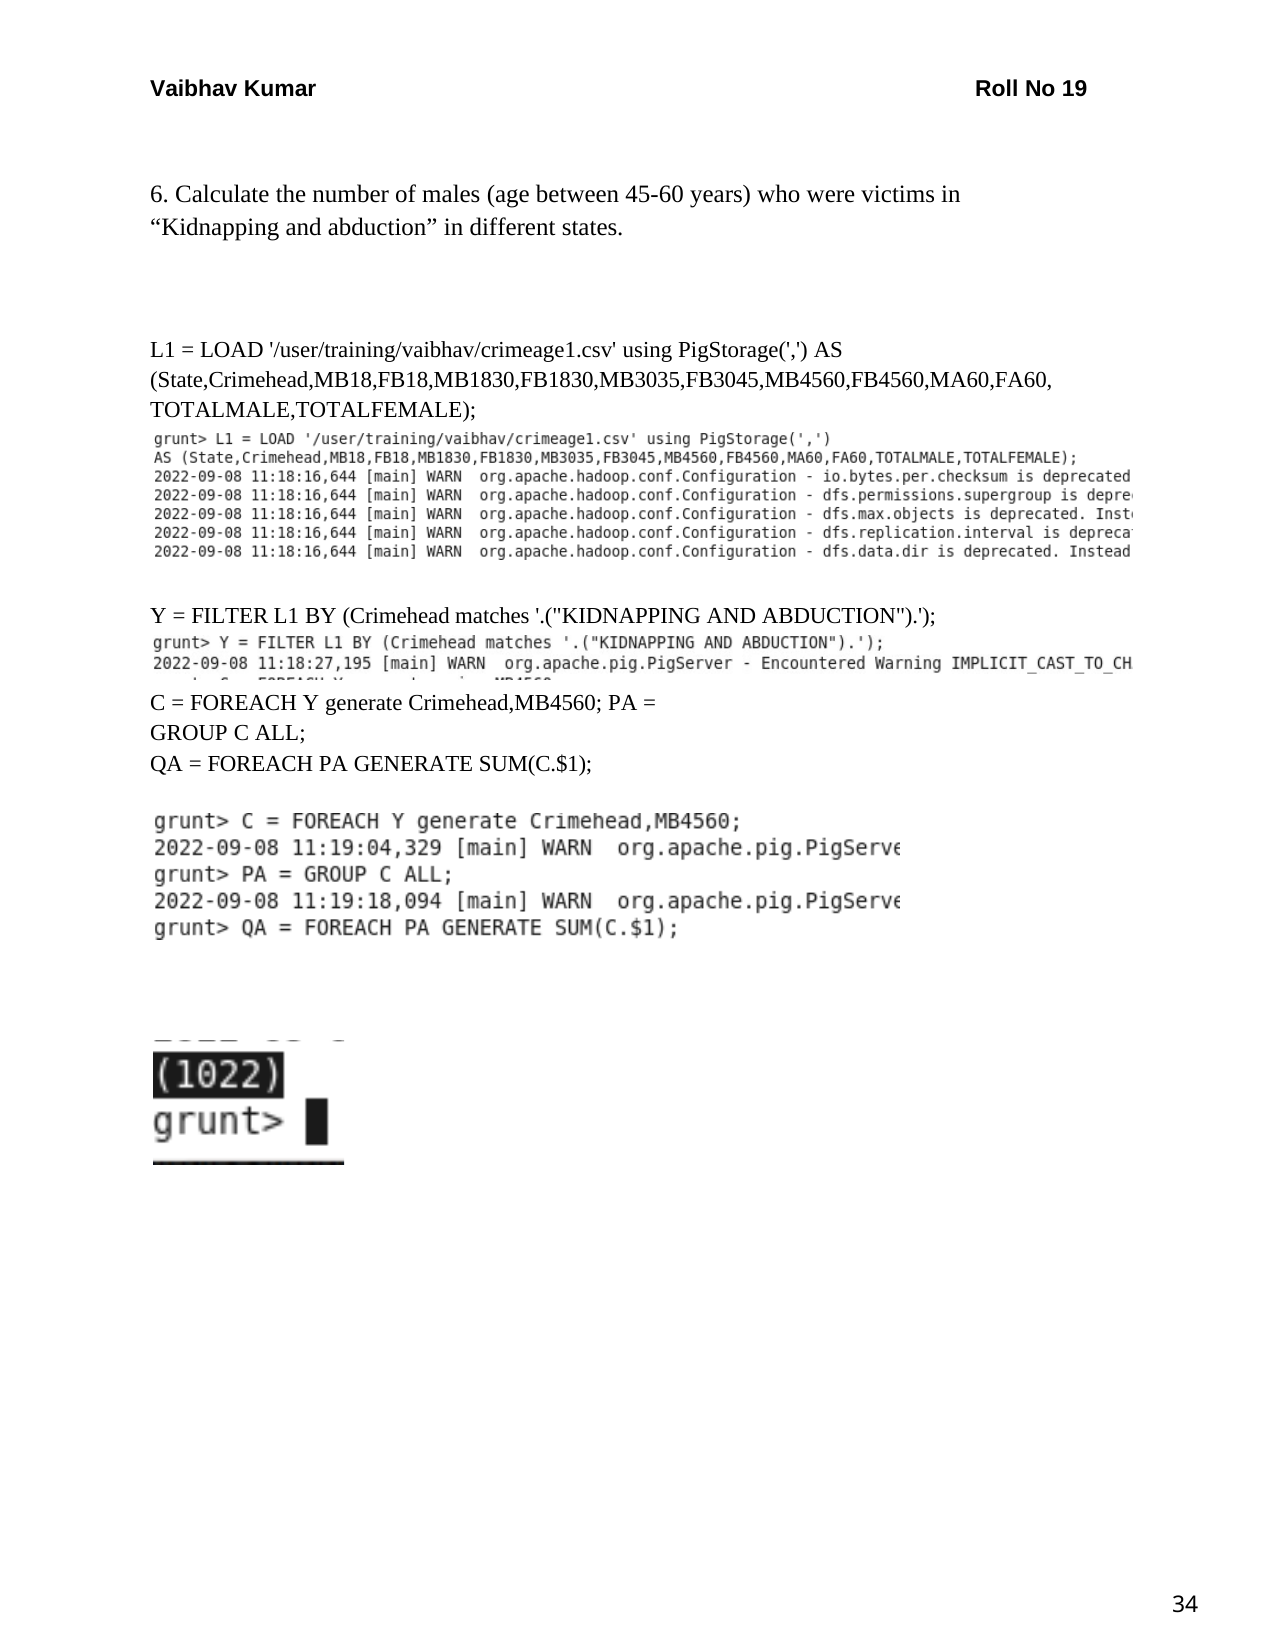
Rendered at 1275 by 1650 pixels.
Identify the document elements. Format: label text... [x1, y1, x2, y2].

text Y = FILTER L1 BY (Crimehead matches '.("KIDNAPPING AND ABDUCTION").'); [150, 602, 1198, 629]
picture [153, 635, 1133, 680]
subtitle 6. Calculate the number of males (age between 45-60 years) who were victims in “Kidnapping and abduction” in different states. [150, 179, 1048, 241]
text L1 = LOAD '/user/training/vaibhav/crimeage1.csv' using PigStorage(',') AS [150, 336, 879, 362]
picture [154, 432, 1133, 560]
picture [153, 1040, 345, 1165]
picture [154, 813, 900, 940]
text (State,Crimehead,MB18,FB18,MB1830,FB1830,MB3035,FB3045,MB4560,FB4560,MA60,FA60, TOTALMALE,TOTALFEMALE); [150, 366, 1198, 422]
text C = FOREACH Y generate Crimehead,MB4560; PA = GROUP C ALL; [150, 634, 664, 746]
text QA = FOREACH PA GENERATE SUM(C.$1); [150, 749, 1198, 776]
